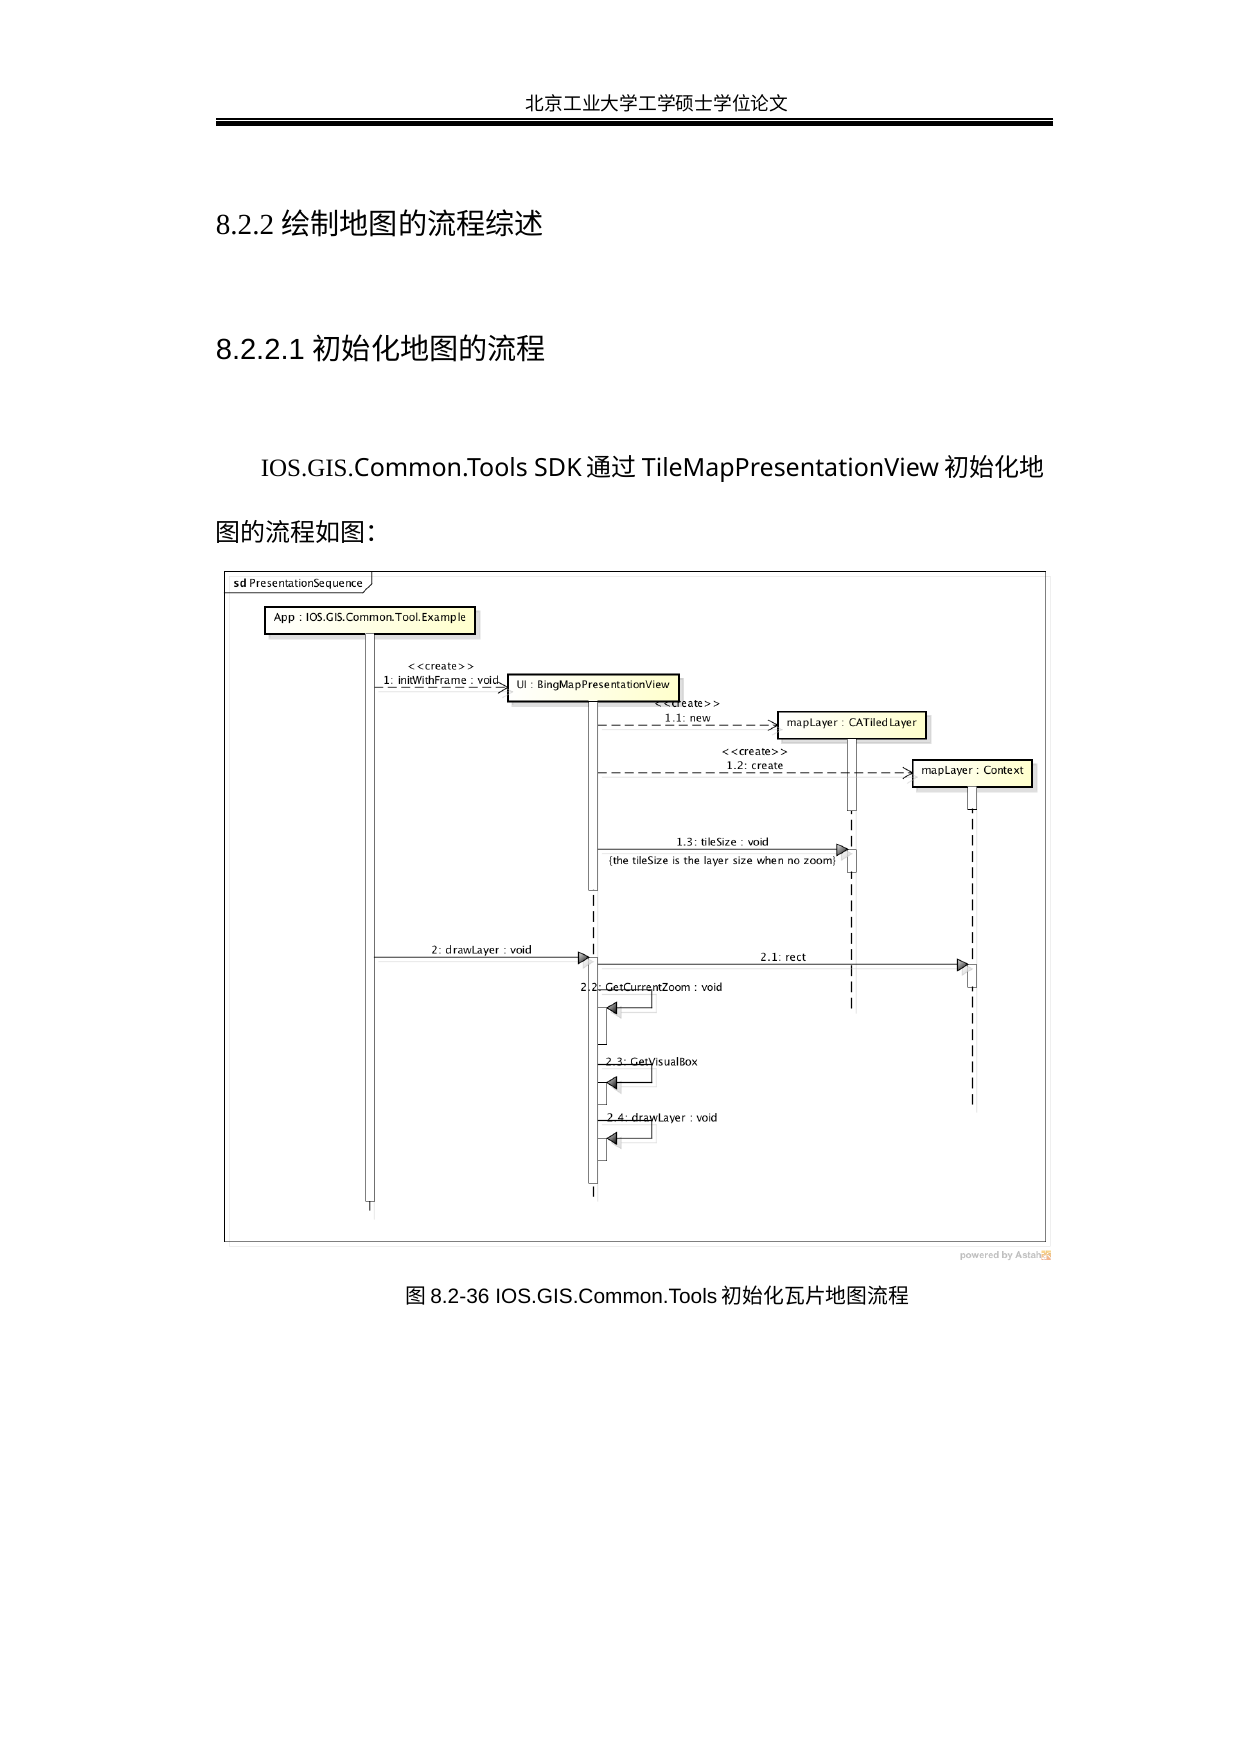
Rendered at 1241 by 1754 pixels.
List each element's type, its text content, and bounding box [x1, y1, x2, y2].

picture [215, 562, 1053, 1263]
subtitle 初始化地图的流程 [216, 314, 1053, 379]
text IOS.GIS.Common.Tools SDK通过TileMapPresentationView初始化地图的流程如图： [216, 433, 1053, 562]
subtitle 绘制地图的流程综述 [216, 189, 1053, 254]
